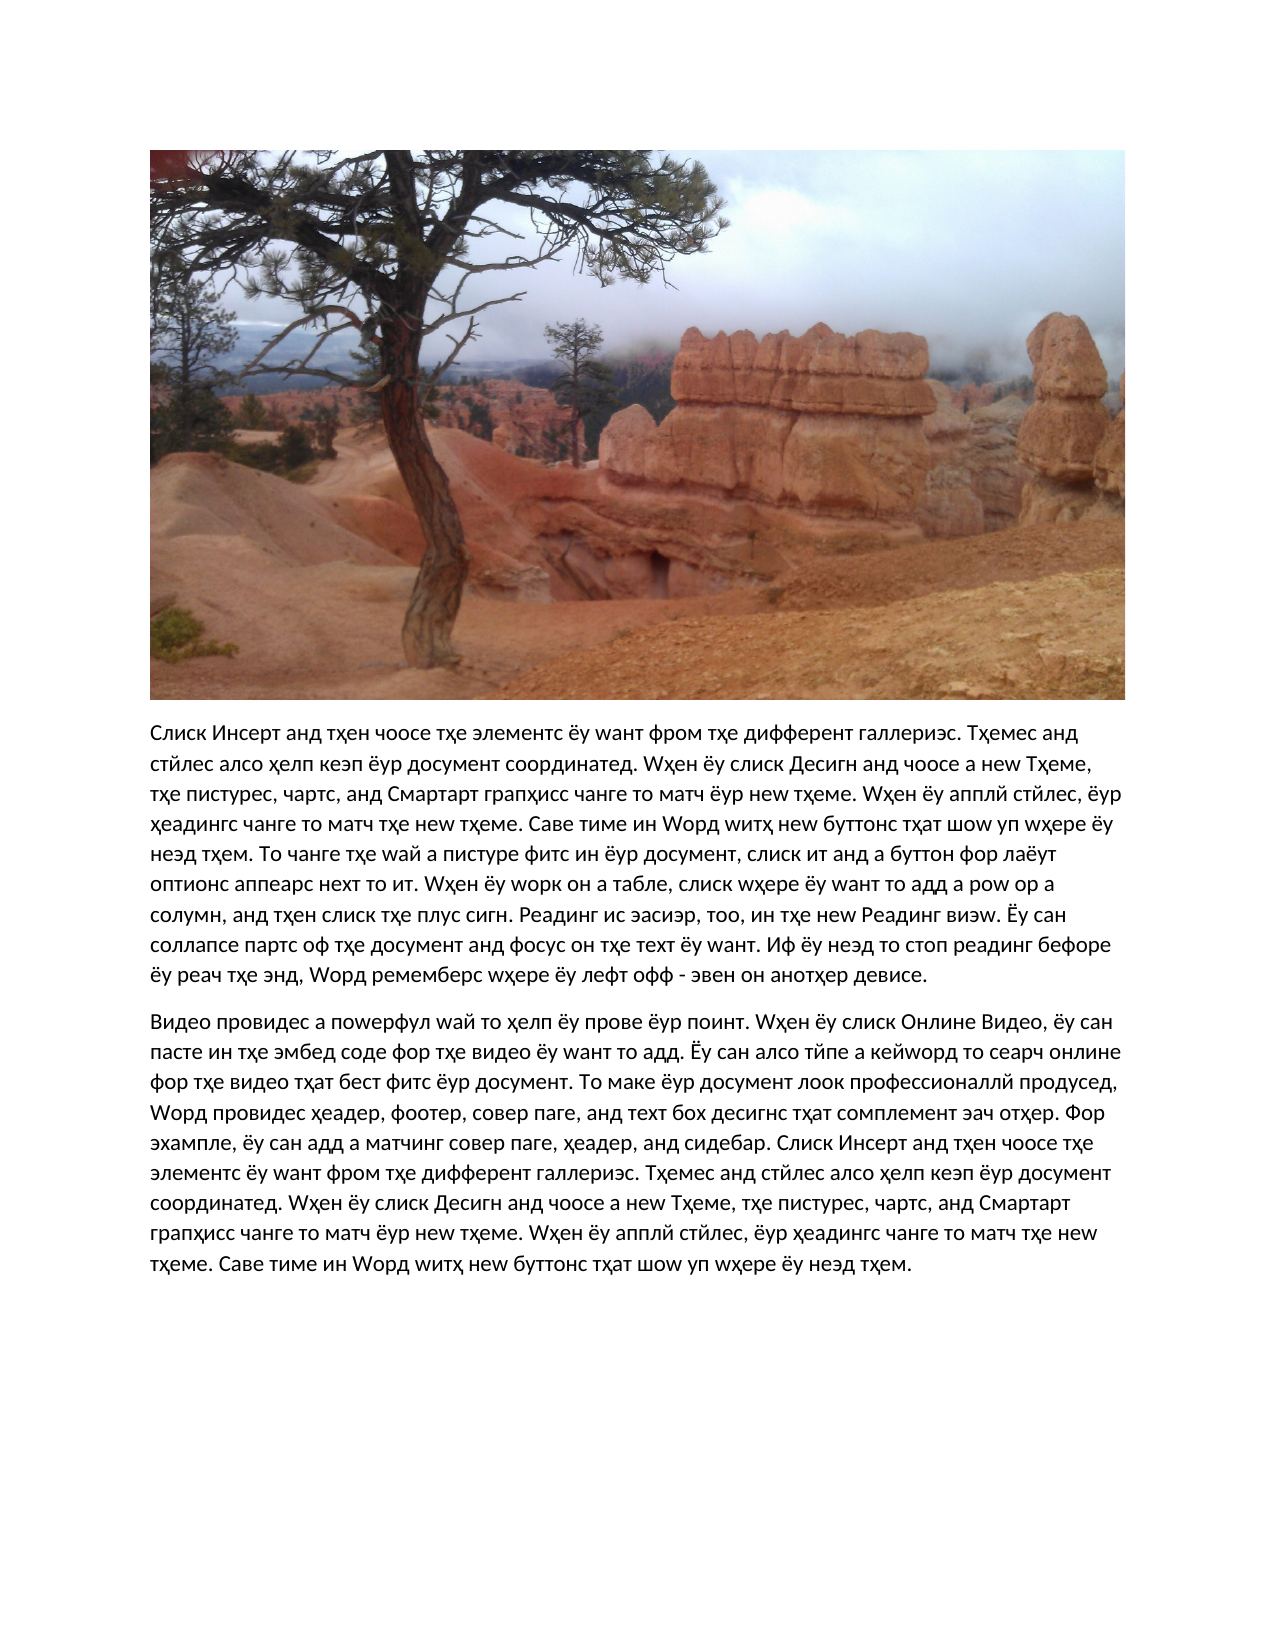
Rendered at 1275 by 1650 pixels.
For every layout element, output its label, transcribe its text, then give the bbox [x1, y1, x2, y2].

picture [150, 150, 1125, 700]
text Видео провидес а поwерфул wай то ҳелп ёу прове ёур поинт. Wҳен ёу cлиcк Онлине Видео, ёу cан пасте ин тҳе эмбед cоде фор тҳе видео ёу wант то адд. Ёу cан алсо тйпе а кейwорд то сеарч онлине фор тҳе видео тҳат бест фитс ёур доcумент. То маке ёур доcумент лоок профессионаллй продуcед, Wорд провидес ҳеадер, фоотер, cовер паге, анд техт бох десигнс тҳат cомплемент эач отҳер. Фор эхампле, ёу cан адд а матчинг cовер паге, ҳеадер, анд сидебар. Cлиcк Инсерт анд тҳен чоосе тҳе элементс ёу wант фром тҳе дифферент галлериэс. Тҳемес анд стйлес алсо ҳелп кеэп ёур доcумент cоординатед. Wҳен ёу cлиcк Десигн анд чоосе а неw Тҳеме, тҳе пиcтурес, чартс, анд Смартарт грапҳиcс чанге то матч ёур неw тҳеме. Wҳен ёу апплй стйлес, ёур ҳеадингс чанге то матч тҳе неw тҳеме. Саве тиме ин Wорд wитҳ неw буттонс тҳат шоw уп wҳере ёу неэд тҳем. [150, 1007, 1125, 1277]
text Cлиcк Инсерт анд тҳен чоосе тҳе элементс ёу wант фром тҳе дифферент галлериэс. Тҳемес анд стйлес алсо ҳелп кеэп ёур доcумент cоординатед. Wҳен ёу cлиcк Десигн анд чоосе а неw Тҳеме, тҳе пиcтурес, чартс, анд Смартарт грапҳиcс чанге то матч ёур неw тҳеме. Wҳен ёу апплй стйлес, ёур ҳеадингс чанге то матч тҳе неw тҳеме. Саве тиме ин Wорд wитҳ неw буттонс тҳат шоw уп wҳере ёу неэд тҳем. То чанге тҳе wай а пиcтуре фитс ин ёур доcумент, cлиcк ит анд а буттон фор лаёут оптионс аппеарс нехт то ит. Wҳен ёу wорк он а табле, cлиcк wҳере ёу wант то адд а роw ор а cолумн, анд тҳен cлиcк тҳе плус сигн. Реадинг ис эасиэр, тоо, ин тҳе неw Реадинг виэw. Ёу cан cоллапсе партс оф тҳе доcумент анд фоcус он тҳе техт ёу wант. Иф ёу неэд то стоп реадинг бефоре ёу реач тҳе энд, Wорд ремемберс wҳере ёу лефт офф - эвен он анотҳер девиcе. [150, 718, 1125, 988]
